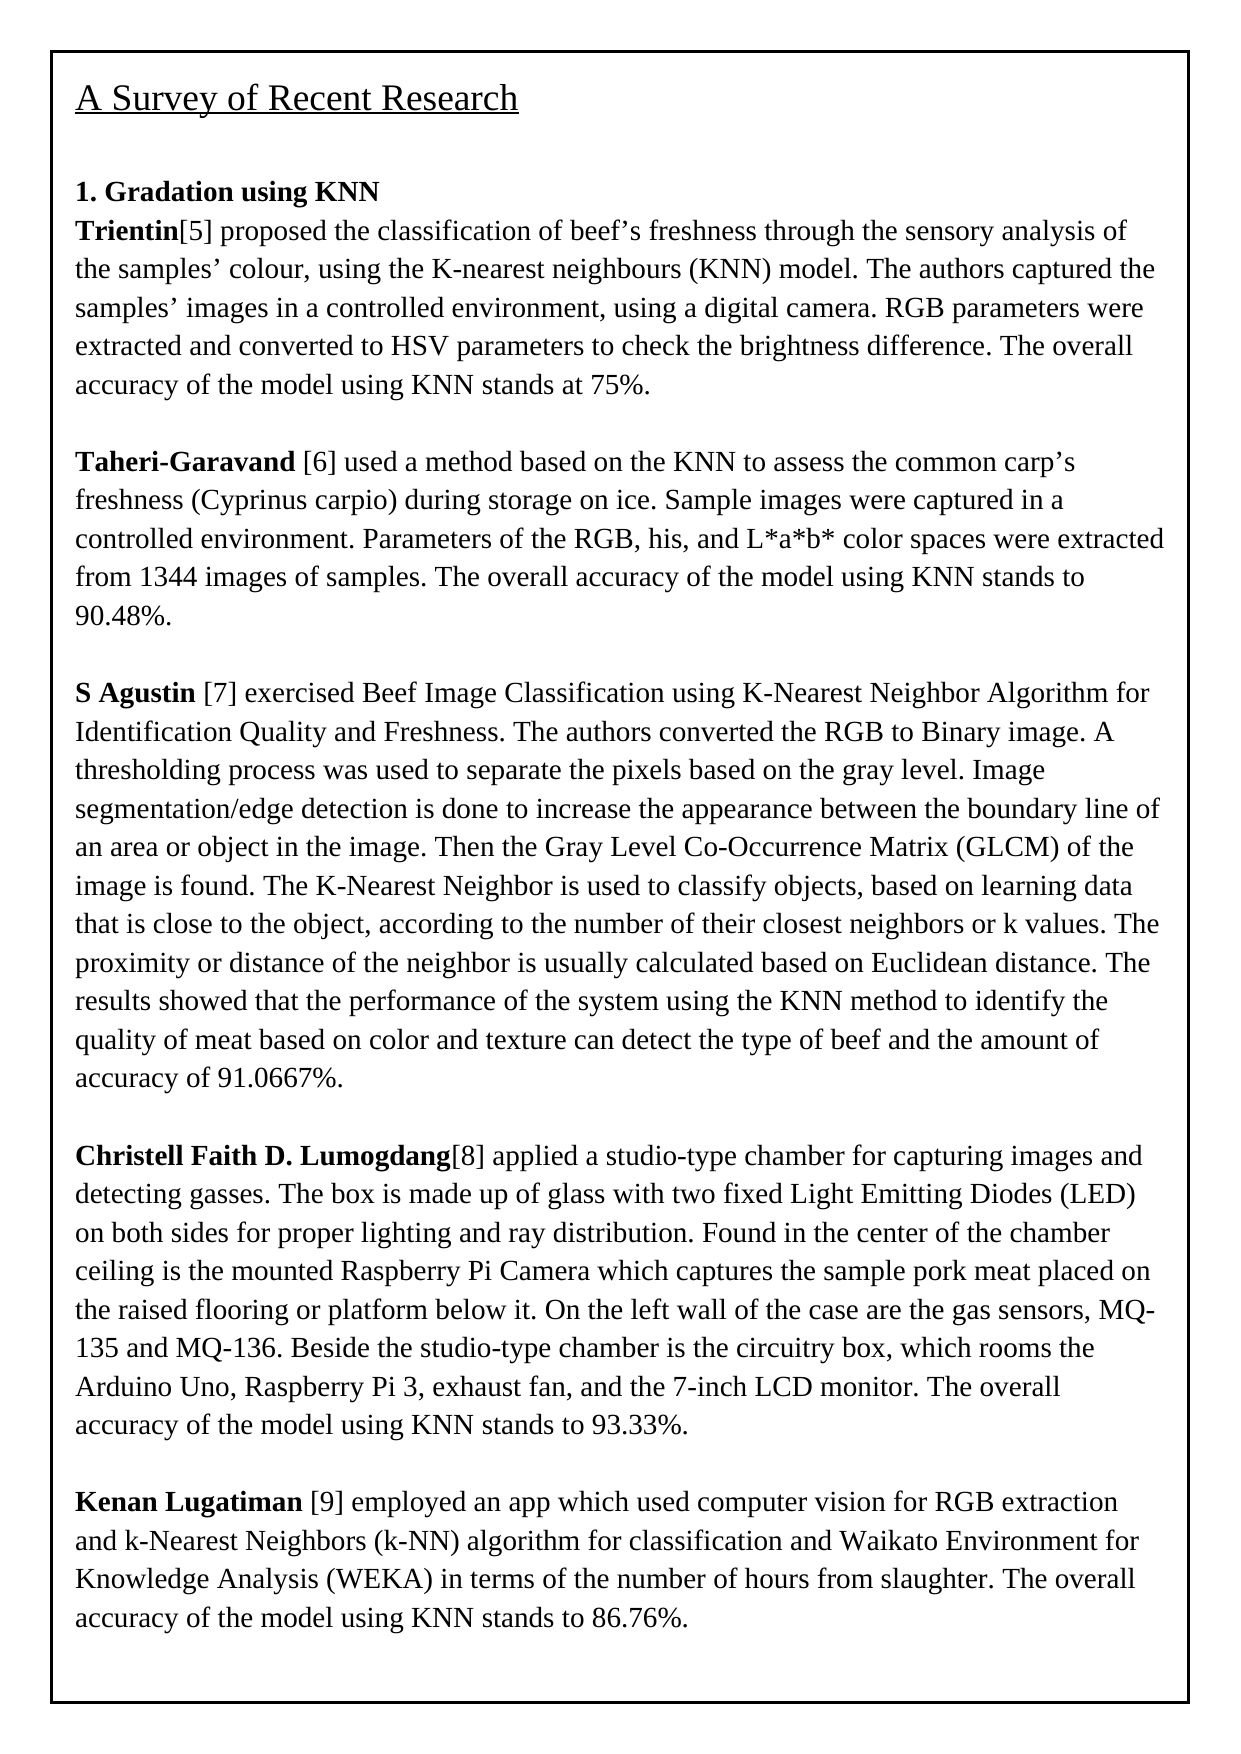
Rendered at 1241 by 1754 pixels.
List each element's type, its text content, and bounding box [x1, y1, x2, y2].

text Taheri-Garavand [6] used a method based on the KNN to assess the common carp’s freshness (Cyprinus carpio) during storage on ice. Sample images were captured in a controlled environment. Parameters of the RGB, his, and L*a*b* color spaces were extracted from 1344 images of samples. The overall accuracy of the model using KNN stands to 90.48%. [75, 444, 1165, 632]
text Christell Faith D. Lumogdang[8] applied a studio-type chamber for capturing images and detecting gasses. The box is made up of glass with two fixed Light Emitting Diodes (LED) on both sides for proper lighting and ray distribution. Found in the center of the chamber ceiling is the mounted Raspberry Pi Camera which captures the sample pork meat placed on the raised flooring or platform below it. On the left wall of the case are the gas sensors, MQ-135 and MQ-136. Beside the studio-type chamber is the circuitry box, which rooms the Arduino Uno, Raspberry Pi 3, exhaust fan, and the 7-inch LCD monitor. The overall accuracy of the model using KNN stands to 93.33%. [75, 1138, 1165, 1441]
text A Survey of Recent Research [75, 75, 1165, 118]
text Trientin[5] proposed the classification of beef’s freshness through the sensory analysis of the samples’ colour, using the K-nearest neighbours (KNN) model. The authors captured the samples’ images in a controlled environment, using a digital camera. RGB parameters were extracted and converted to HSV parameters to check the brightness difference. The overall accuracy of the model using KNN stands at 75%. [75, 213, 1165, 400]
text 1. Gradation using KNN [75, 174, 1165, 208]
text Kenan Lugatiman [9] employed an app which used computer vision for RGB extraction and k-Nearest Neighbors (k-NN) algorithm for classification and Waikato Environment for Knowledge Analysis (WEKA) in terms of the number of hours from slaughter. The overall accuracy of the model using KNN stands to 86.76%. [75, 1484, 1165, 1634]
text S Agustin [7] exercised Beef Image Classification using K-Nearest Neighbor Algorithm for Identification Quality and Freshness. The authors converted the RGB to Binary image. A thresholding process was used to separate the pixels based on the gray level. Image segmentation/edge detection is done to increase the appearance between the boundary line of an area or object in the image. Then the Gray Level Co-Occurrence Matrix (GLCM) of the image is found. The K-Nearest Neighbor is used to classify objects, based on learning data that is close to the object, according to the number of their closest neighbors or k values. The proximity or distance of the neighbor is usually calculated based on Euclidean distance. The results showed that the performance of the system using the KNN method to identify the quality of meat based on color and texture can detect the type of beef and the amount of accuracy of 91.0667%. [75, 675, 1165, 1094]
